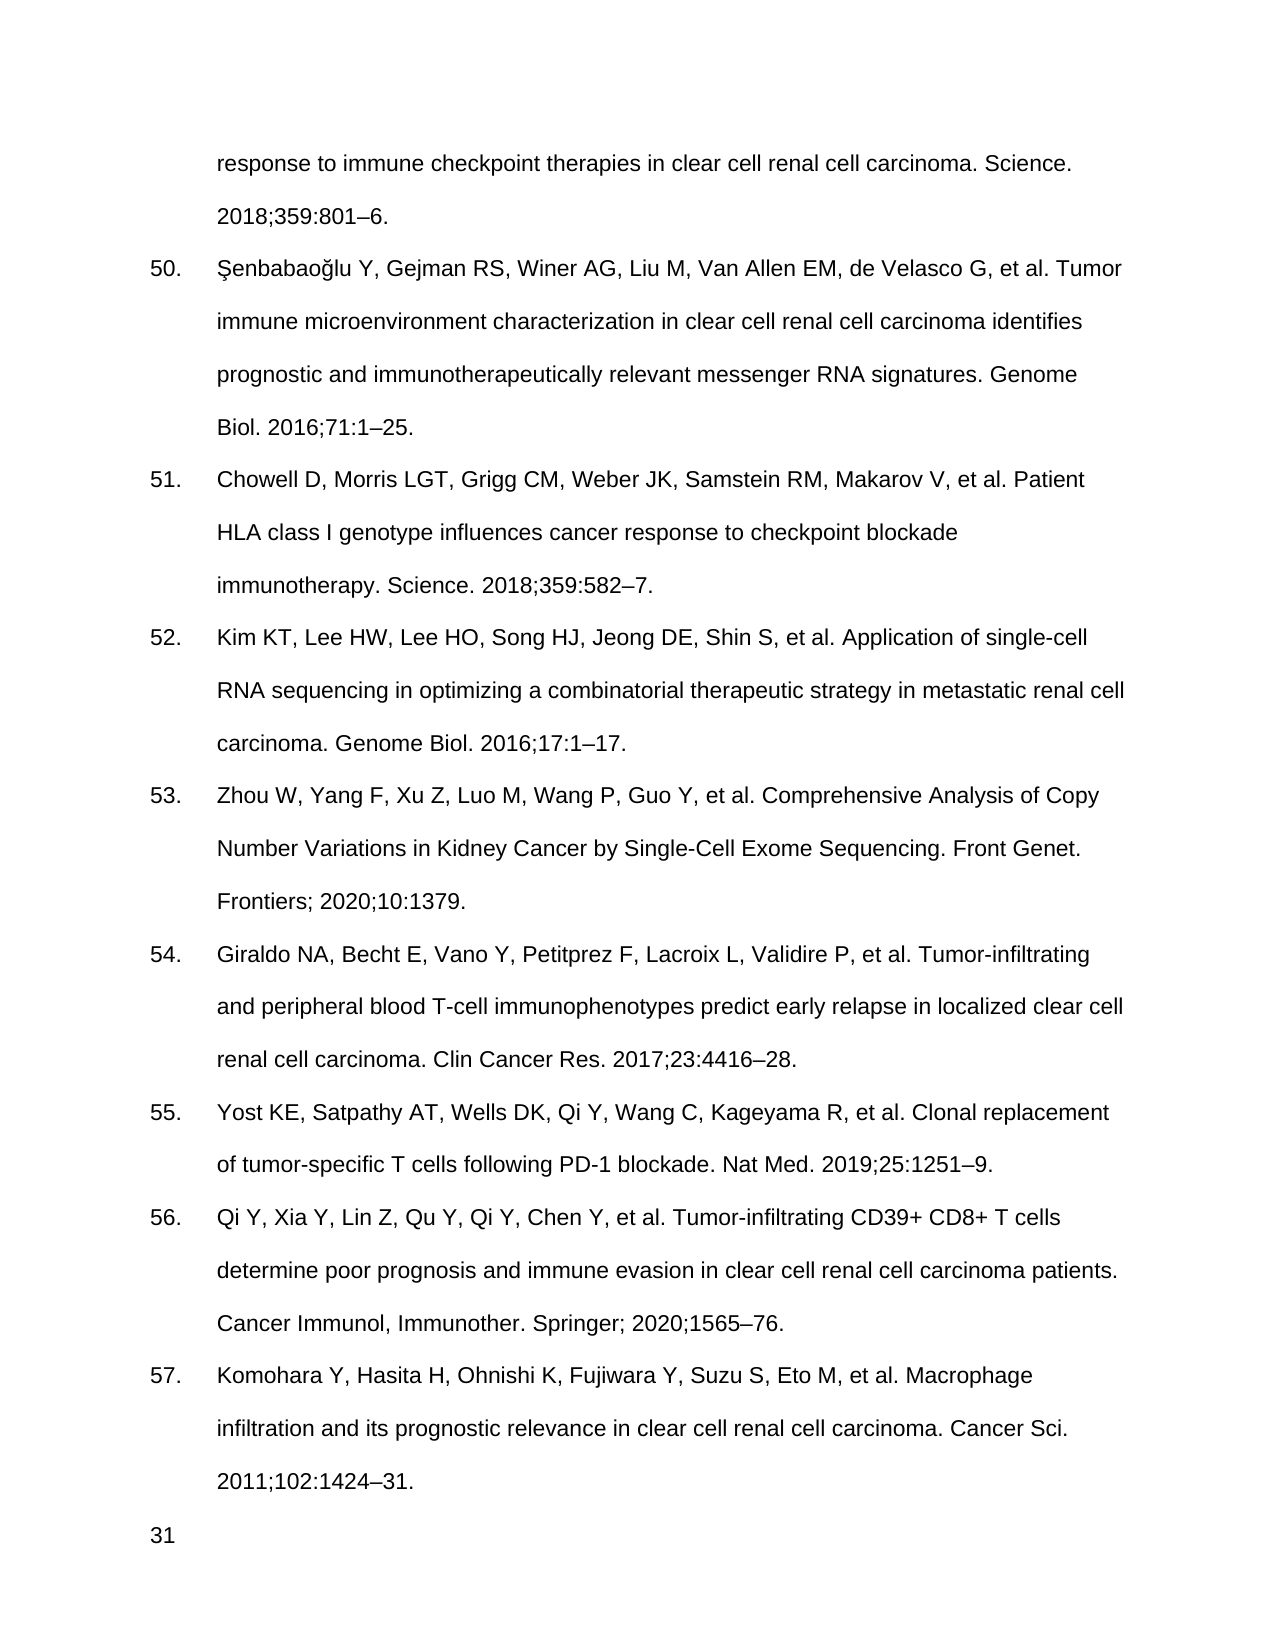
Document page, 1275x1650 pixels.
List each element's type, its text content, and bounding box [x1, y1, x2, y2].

text 54. Giraldo NA, Becht E, Vano Y, Petitprez F, Lacroix L, Validire P, et al. Tumor-infiltrating and peripheral blood T-cell immunophenotypes predict early relapse in localized clear cell renal cell carcinoma. Clin Cancer Res. 2017;23:4416–28. [150, 941, 1125, 1072]
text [150, 150, 1125, 229]
text 57. Komohara Y, Hasita H, Ohnishi K, Fujiwara Y, Suzu S, Eto M, et al. Macrophage infiltration and its prognostic relevance in clear cell renal cell carcinoma. Cancer Sci. 2011;102:1424–31. [150, 1362, 1125, 1494]
text 50. Şenbabaoğlu Y, Gejman RS, Winer AG, Liu M, Van Allen EM, de Velasco G, et al. Tumor immune microenvironment characterization in clear cell renal cell carcinoma identifies prognostic and immunotherapeutically relevant messenger RNA signatures. Genome Biol. 2016;71:1–25. [150, 255, 1125, 440]
text 51. Chowell D, Morris LGT, Grigg CM, Weber JK, Samstein RM, Makarov V, et al. Patient HLA class I genotype influences cancer response to checkpoint blockade immunotherapy. Science. 2018;359:582–7. [150, 466, 1125, 598]
text 56. Qi Y, Xia Y, Lin Z, Qu Y, Qi Y, Chen Y, et al. Tumor-infiltrating CD39+ CD8+ T cells determine poor prognosis and immune evasion in clear cell renal cell carcinoma patients. Cancer Immunol, Immunother. Springer; 2020;1565–76. [150, 1204, 1125, 1336]
text 55. Yost KE, Satpathy AT, Wells DK, Qi Y, Wang C, Kageyama R, et al. Clonal replacement of tumor-specific T cells following PD-1 blockade. Nat Med. 2019;25:1251–9. [150, 1099, 1125, 1178]
text 52. Kim KT, Lee HW, Lee HO, Song HJ, Jeong DE, Shin S, et al. Application of single-cell RNA sequencing in optimizing a combinatorial therapeutic strategy in metastatic renal cell carcinoma. Genome Biol. 2016;17:1–17. [150, 624, 1125, 756]
text 53. Zhou W, Yang F, Xu Z, Luo M, Wang P, Guo Y, et al. Comprehensive Analysis of Copy Number Variations in Kidney Cancer by Single-Cell Exome Sequencing. Front Genet. Frontiers; 2020;10:1379. [150, 782, 1125, 914]
